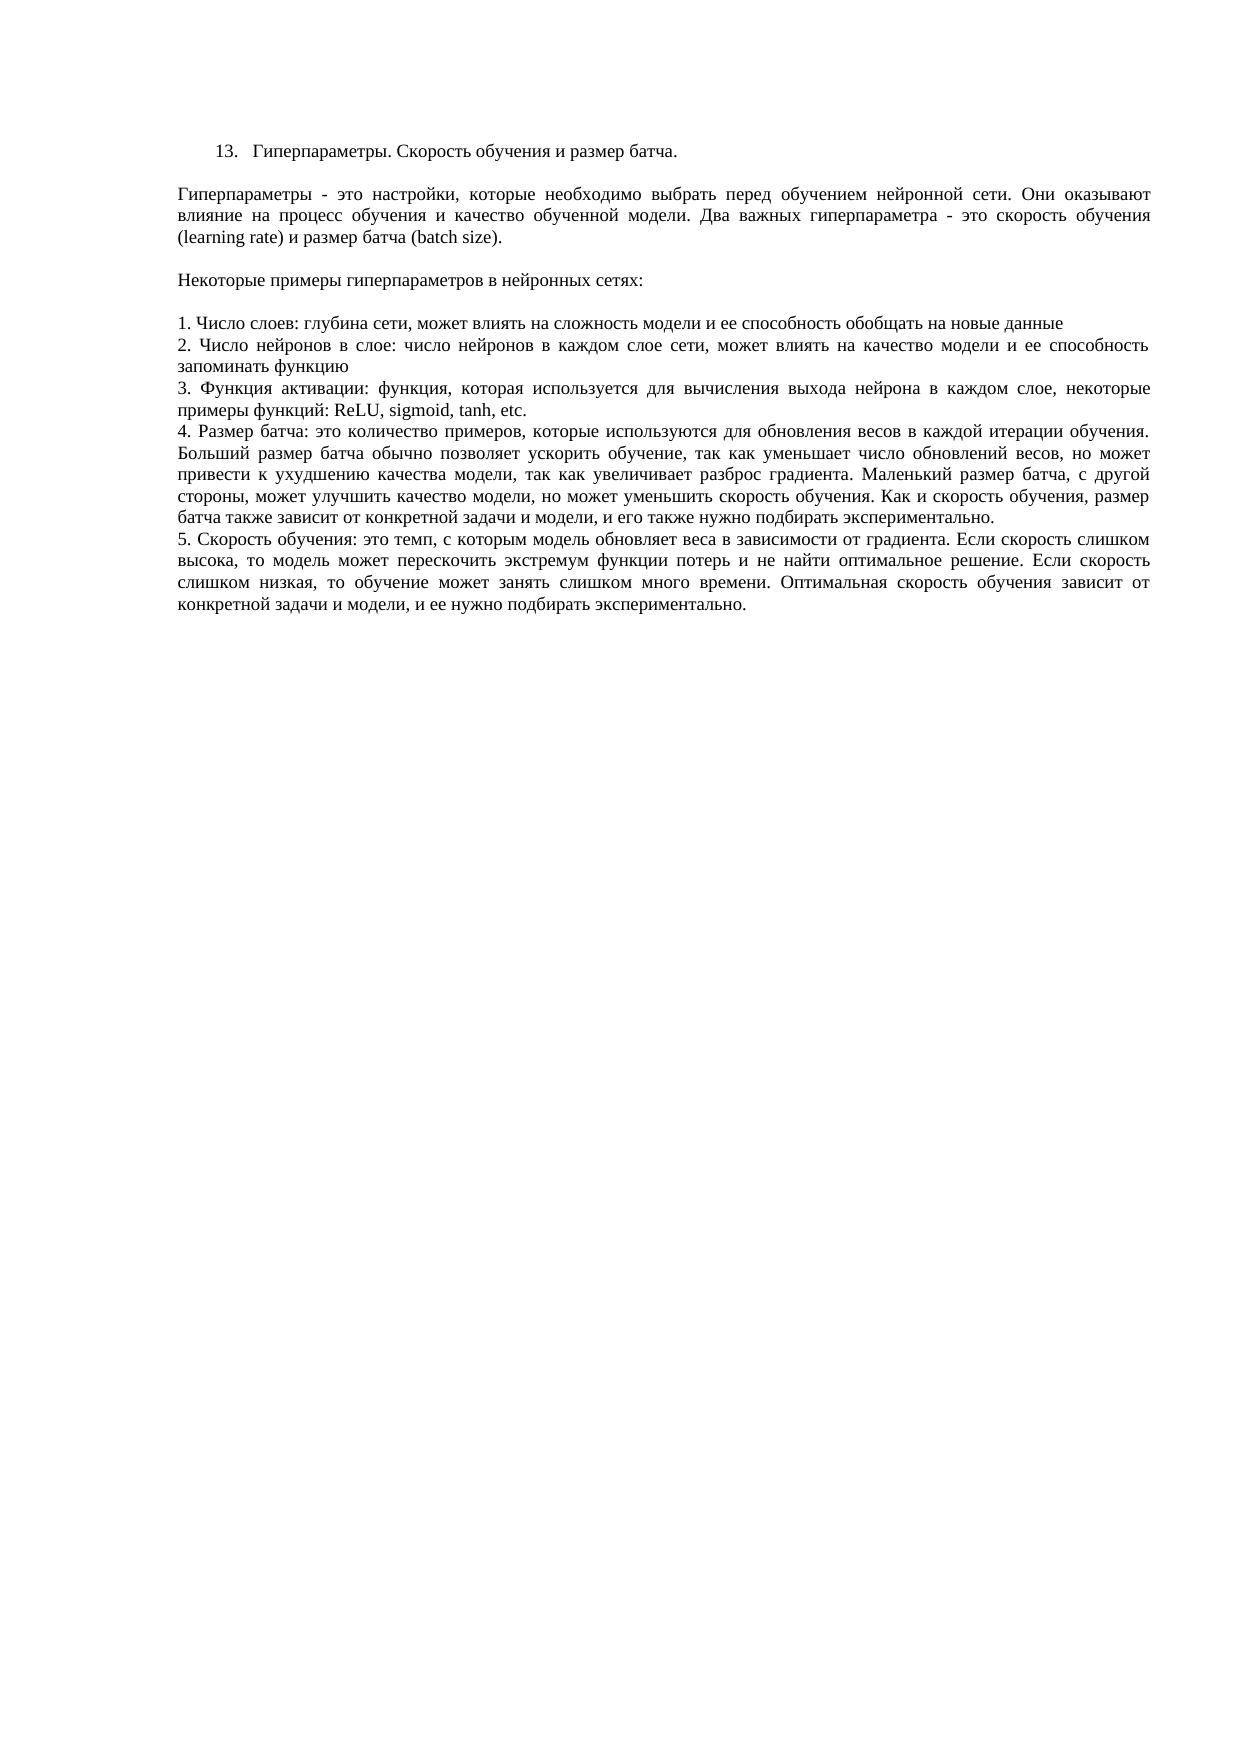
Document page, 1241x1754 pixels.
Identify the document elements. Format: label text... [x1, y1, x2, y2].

text 2. Число нейронов в слое: число нейронов в каждом слое сети, может влиять на качество модели и ее способность запоминать функцию [177, 334, 1152, 377]
text 1. Число слоев: глубина сети, может влиять на сложность модели и ее способность обобщать на новые данные [177, 312, 1152, 334]
text 5. Скорость обучения: это темп, с которым модель обновляет веса в зависимости от градиента. Если скорость слишком высока, то модель может перескочить экстремум функции потерь и не найти оптимальное решение. Если скорость слишком низкая, то обучение может занять слишком много времени. Оптимальная скорость обучения зависит от конкретной задачи и модели, и ее нужно подбирать экспериментально. [177, 528, 1152, 614]
text Некоторые примеры гиперпараметров в нейронных сетях: [177, 269, 1152, 291]
text 4. Размер батча: это количество примеров, которые используются для обновления весов в каждой итерации обучения. Больший размер батча обычно позволяет ускорить обучение, так как уменьшает число обновлений весов, но может привести к ухудшению качества модели, так как увеличивает разброс градиента. Маленький размер батча, с другой стороны, может улучшить качество модели, но может уменьшить скорость обучения. Как и скорость обучения, размер батча также зависит от конкретной задачи и модели, и его также нужно подбирать экспериментально. [177, 420, 1152, 528]
list Гиперпараметры. Скорость обучения и размер батча. [215, 140, 1152, 161]
text 3. Функция активации: функция, которая используется для вычисления выхода нейрона в каждом слое, некоторые примеры функций: ReLU, sigmoid, tanh, etc. [177, 377, 1152, 420]
text Гиперпараметры - это настройки, которые необходимо выбрать перед обучением нейронной сети. Они оказывают влияние на процесс обучения и качество обученной модели. Два важных гиперпараметра - это скорость обучения (learning rate) и размер батча (batch size). [177, 183, 1152, 247]
